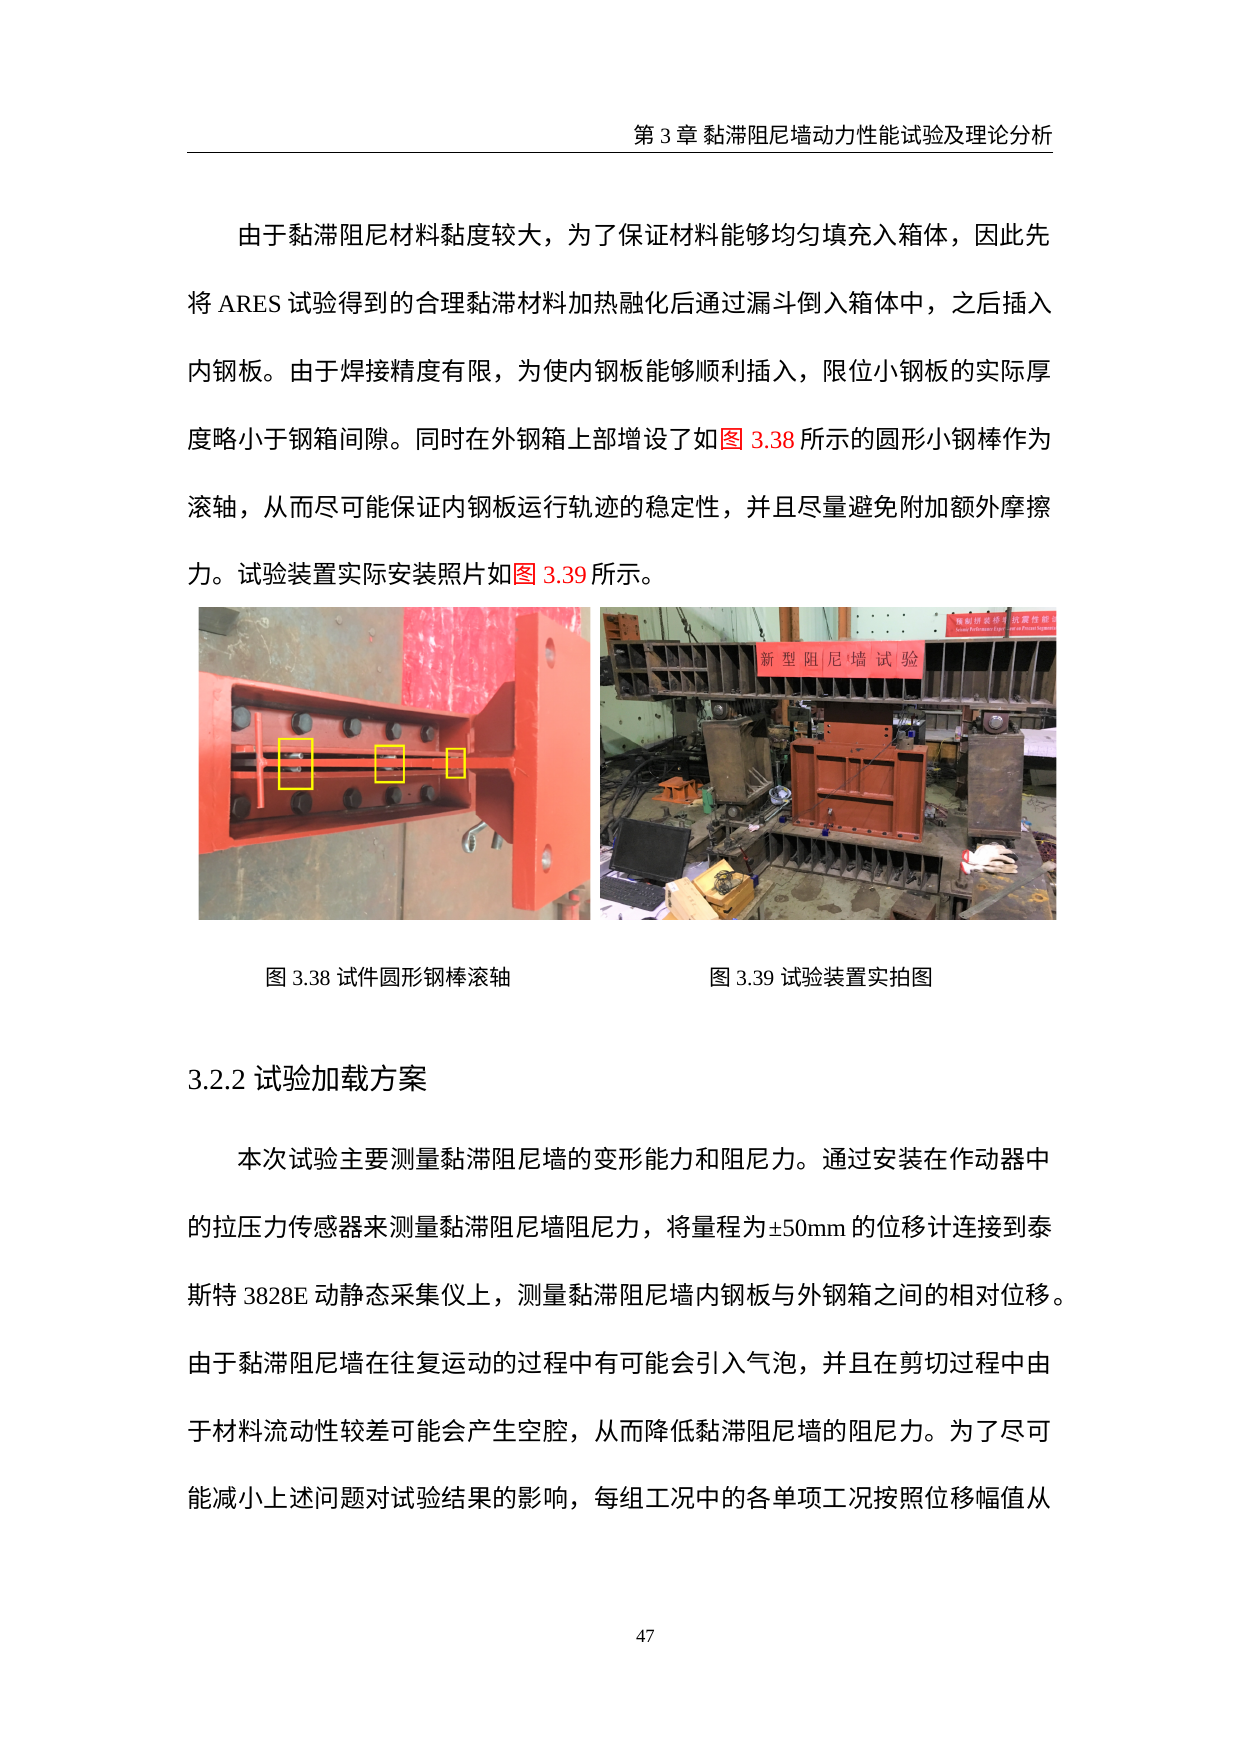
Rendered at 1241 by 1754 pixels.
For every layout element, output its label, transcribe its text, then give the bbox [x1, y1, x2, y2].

subtitle 试验加载方案 [187, 1043, 1053, 1111]
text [187, 1123, 1053, 1531]
picture [600, 607, 1057, 920]
table_header [589, 607, 1053, 947]
picture [198, 607, 591, 920]
table_header [187, 607, 589, 947]
